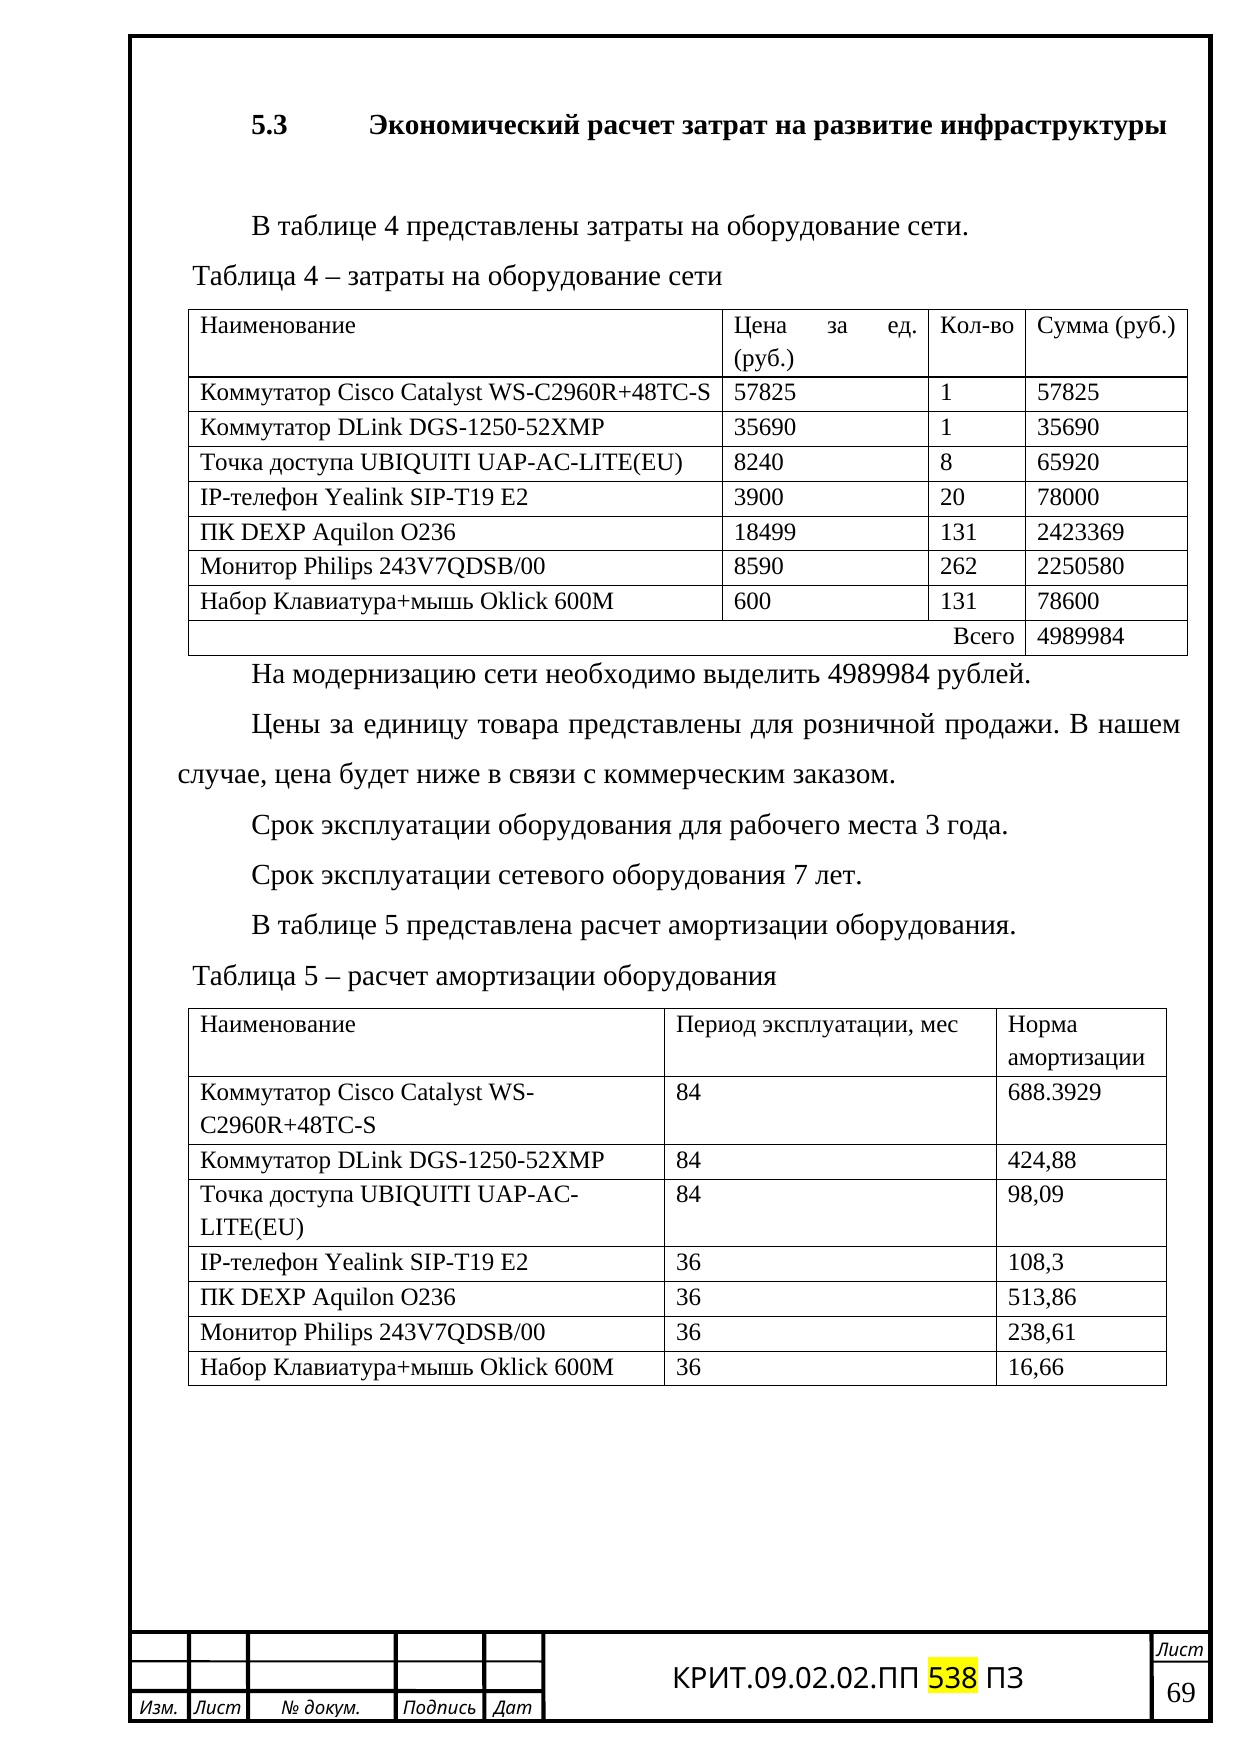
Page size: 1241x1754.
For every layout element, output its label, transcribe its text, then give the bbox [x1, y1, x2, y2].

table_cell 18499 [723, 517, 928, 550]
text В таблице 5 представлена расчет амортизации оборудования. [177, 907, 1181, 941]
table_cell 36 [665, 1317, 996, 1351]
table_cell Монитор Philips 243V7QDSB/00 [189, 1317, 664, 1351]
table_cell 36 [665, 1247, 996, 1281]
table_cell 8 [929, 447, 1025, 481]
table_cell 35690 [1026, 412, 1187, 446]
table_cell Монитор Philips 243V7QDSB/00 [189, 551, 722, 585]
text В таблице 4 представлены затраты на оборудование сети. [177, 208, 1181, 242]
table_cell Коммутатор DLink DGS-1250-52XMP [189, 412, 722, 446]
table_cell 20 [929, 482, 1025, 516]
table_cell Всего [189, 621, 1025, 655]
text Цены за единицу товара представлены для розничной продажи. В нашем случае, цена будет ниже в связи с коммерческим заказом. [177, 706, 1181, 790]
table_cell 1 [929, 412, 1025, 446]
table_cell Коммутатор DLink DGS-1250-52XMP [189, 1145, 664, 1178]
table_header Норма амортизации [997, 1009, 1166, 1076]
table_cell Набор Клавиатура+мышь Oklick 600M [189, 586, 722, 620]
text На модернизацию сети необходимо выделить 4989984 рублей. [177, 656, 1181, 689]
table_cell 3900 [723, 482, 928, 516]
table_cell 78000 [1026, 482, 1187, 516]
table_header Период эксплуатации, мес [665, 1009, 996, 1076]
table_cell 57825 [723, 378, 928, 411]
table_cell Точка доступа UBIQUITI UAP-AC-LITE(EU) [189, 1180, 664, 1246]
table_cell 513,86 [997, 1282, 1166, 1316]
text Срок эксплуатации сетевого оборудования 7 лет. [177, 857, 1181, 891]
text Таблица 5 – расчет амортизации оборудования [177, 958, 1181, 991]
table_cell 1 [929, 378, 1025, 411]
table_cell 4989984 [1026, 621, 1187, 655]
table_header Цена за ед. (руб.) [723, 310, 928, 376]
table_cell ПК DEXP Aquilon O236 [189, 1282, 664, 1316]
text Срок эксплуатации оборудования для рабочего места 3 года. [177, 807, 1181, 840]
text Таблица 4 – затраты на оборудование сети [177, 258, 1181, 292]
table_cell 131 [929, 586, 1025, 620]
table_header Наименование [189, 310, 722, 376]
table_cell 262 [929, 551, 1025, 585]
table_cell 424,88 [997, 1145, 1166, 1178]
table_cell ПК DEXP Aquilon O236 [189, 517, 722, 550]
table_cell Набор Клавиатура+мышь Oklick 600M [189, 1352, 664, 1385]
table_cell Коммутатор Cisco Catalyst WS-C2960R+48TC-S [189, 1077, 664, 1144]
table_cell IP-телефон Yealink SIP-T19 E2 [189, 1247, 664, 1281]
table_cell Коммутатор Cisco Catalyst WS-C2960R+48TC-S [189, 378, 722, 411]
table_cell 600 [723, 586, 928, 620]
table_header Сумма (руб.) [1026, 310, 1187, 376]
table_cell 98,09 [997, 1180, 1166, 1246]
table_cell 2423369 [1026, 517, 1187, 550]
table_header Кол-во [929, 310, 1025, 376]
table_cell 2250580 [1026, 551, 1187, 585]
table_cell 65920 [1026, 447, 1187, 481]
table_cell 35690 [723, 412, 928, 446]
table_cell 36 [665, 1282, 996, 1316]
table_header Наименование [189, 1009, 664, 1076]
table_cell 238,61 [997, 1317, 1166, 1351]
table_cell Точка доступа UBIQUITI UAP-AC-LITE(EU) [189, 447, 722, 481]
table_cell 36 [665, 1352, 996, 1385]
table_cell 57825 [1026, 378, 1187, 411]
list Экономический расчет затрат на развитие инфраструктуры [177, 107, 1196, 141]
table_cell 16,66 [997, 1352, 1166, 1385]
table_cell 78600 [1026, 586, 1187, 620]
table_cell 84 [665, 1145, 996, 1178]
table_cell 688.3929 [997, 1077, 1166, 1144]
table_cell 8590 [723, 551, 928, 585]
table_cell 8240 [723, 447, 928, 481]
table_cell IP-телефон Yealink SIP-T19 E2 [189, 482, 722, 516]
table_cell 108,3 [997, 1247, 1166, 1281]
table_cell 131 [929, 517, 1025, 550]
table_cell 84 [665, 1077, 996, 1144]
table_cell 84 [665, 1180, 996, 1246]
